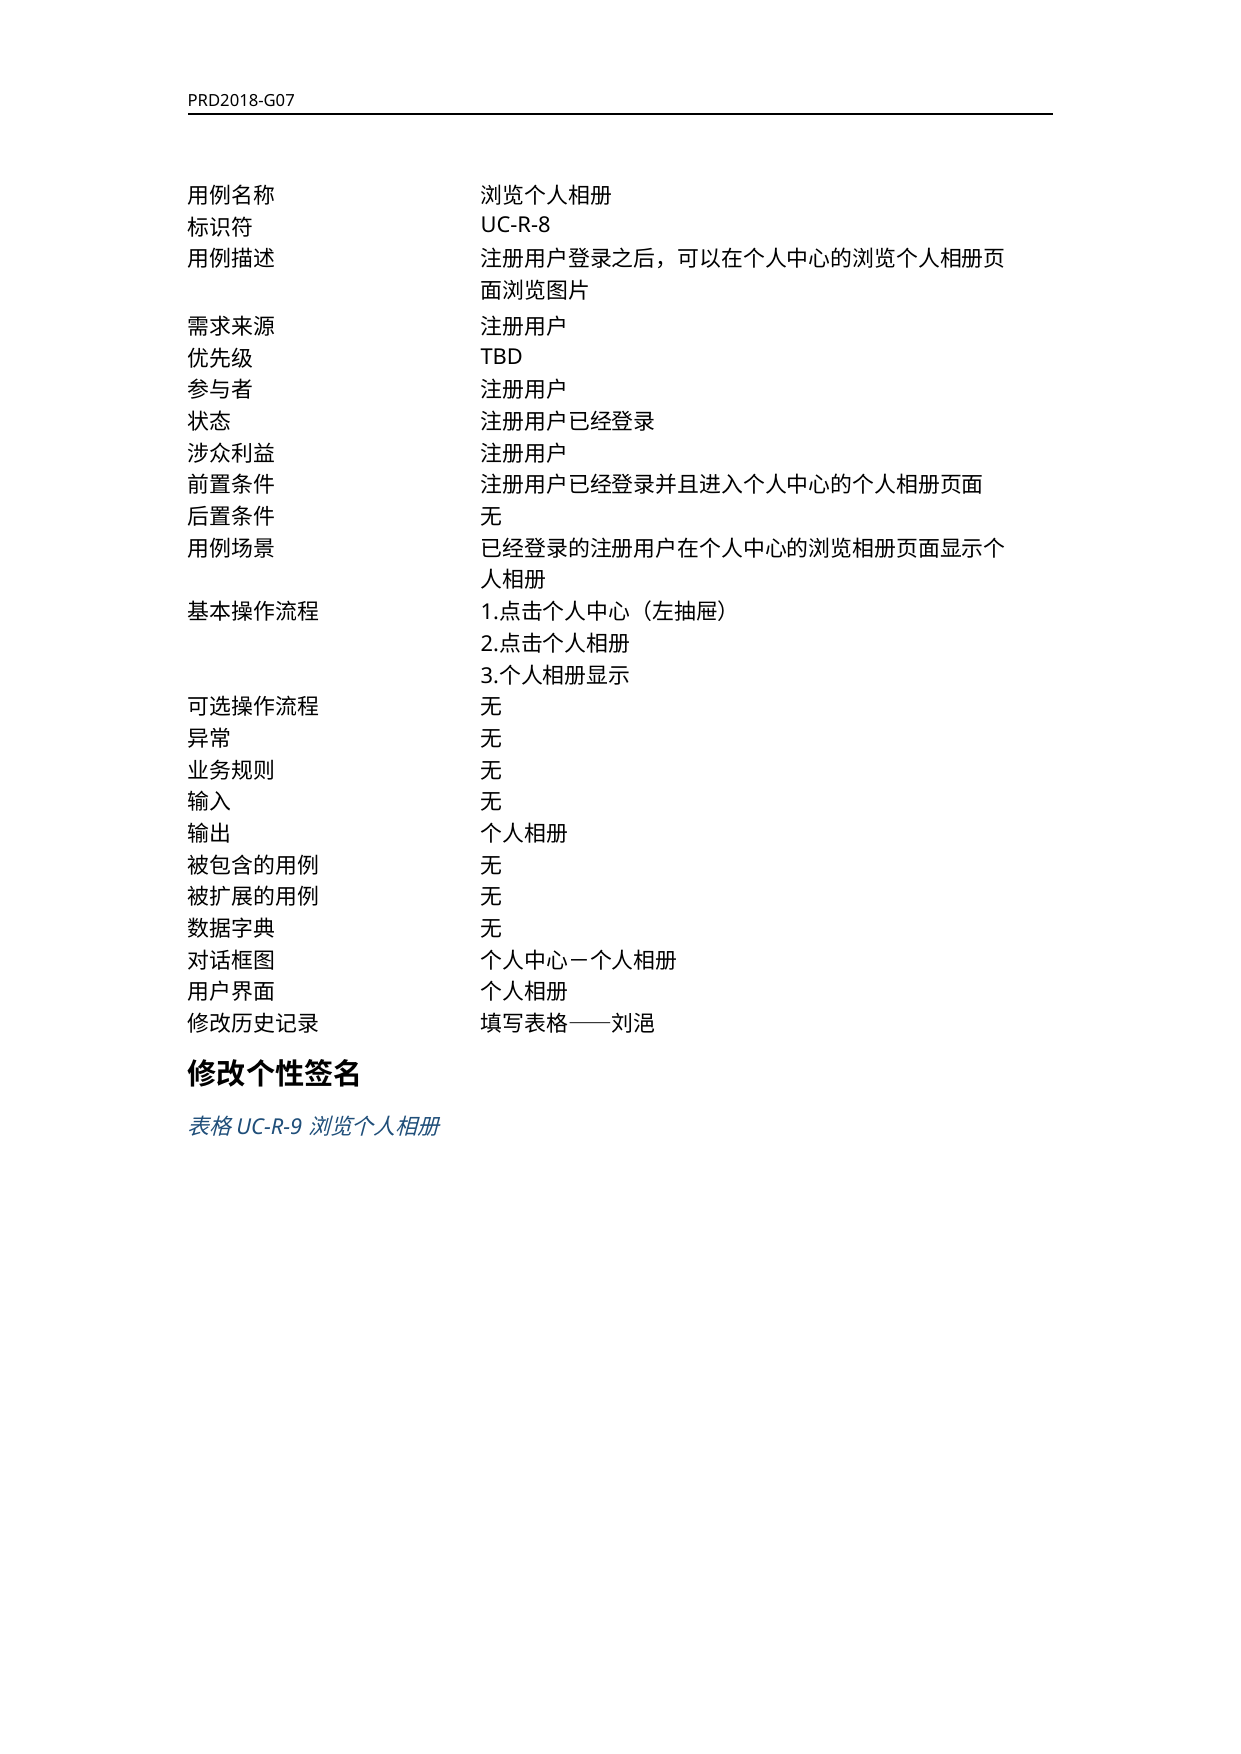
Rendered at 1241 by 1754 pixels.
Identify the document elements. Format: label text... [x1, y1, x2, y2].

subtitle 表格 UC-R-9 浏览个人相册 [187, 1109, 1053, 1141]
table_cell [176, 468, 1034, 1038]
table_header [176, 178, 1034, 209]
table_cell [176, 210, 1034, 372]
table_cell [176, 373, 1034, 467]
